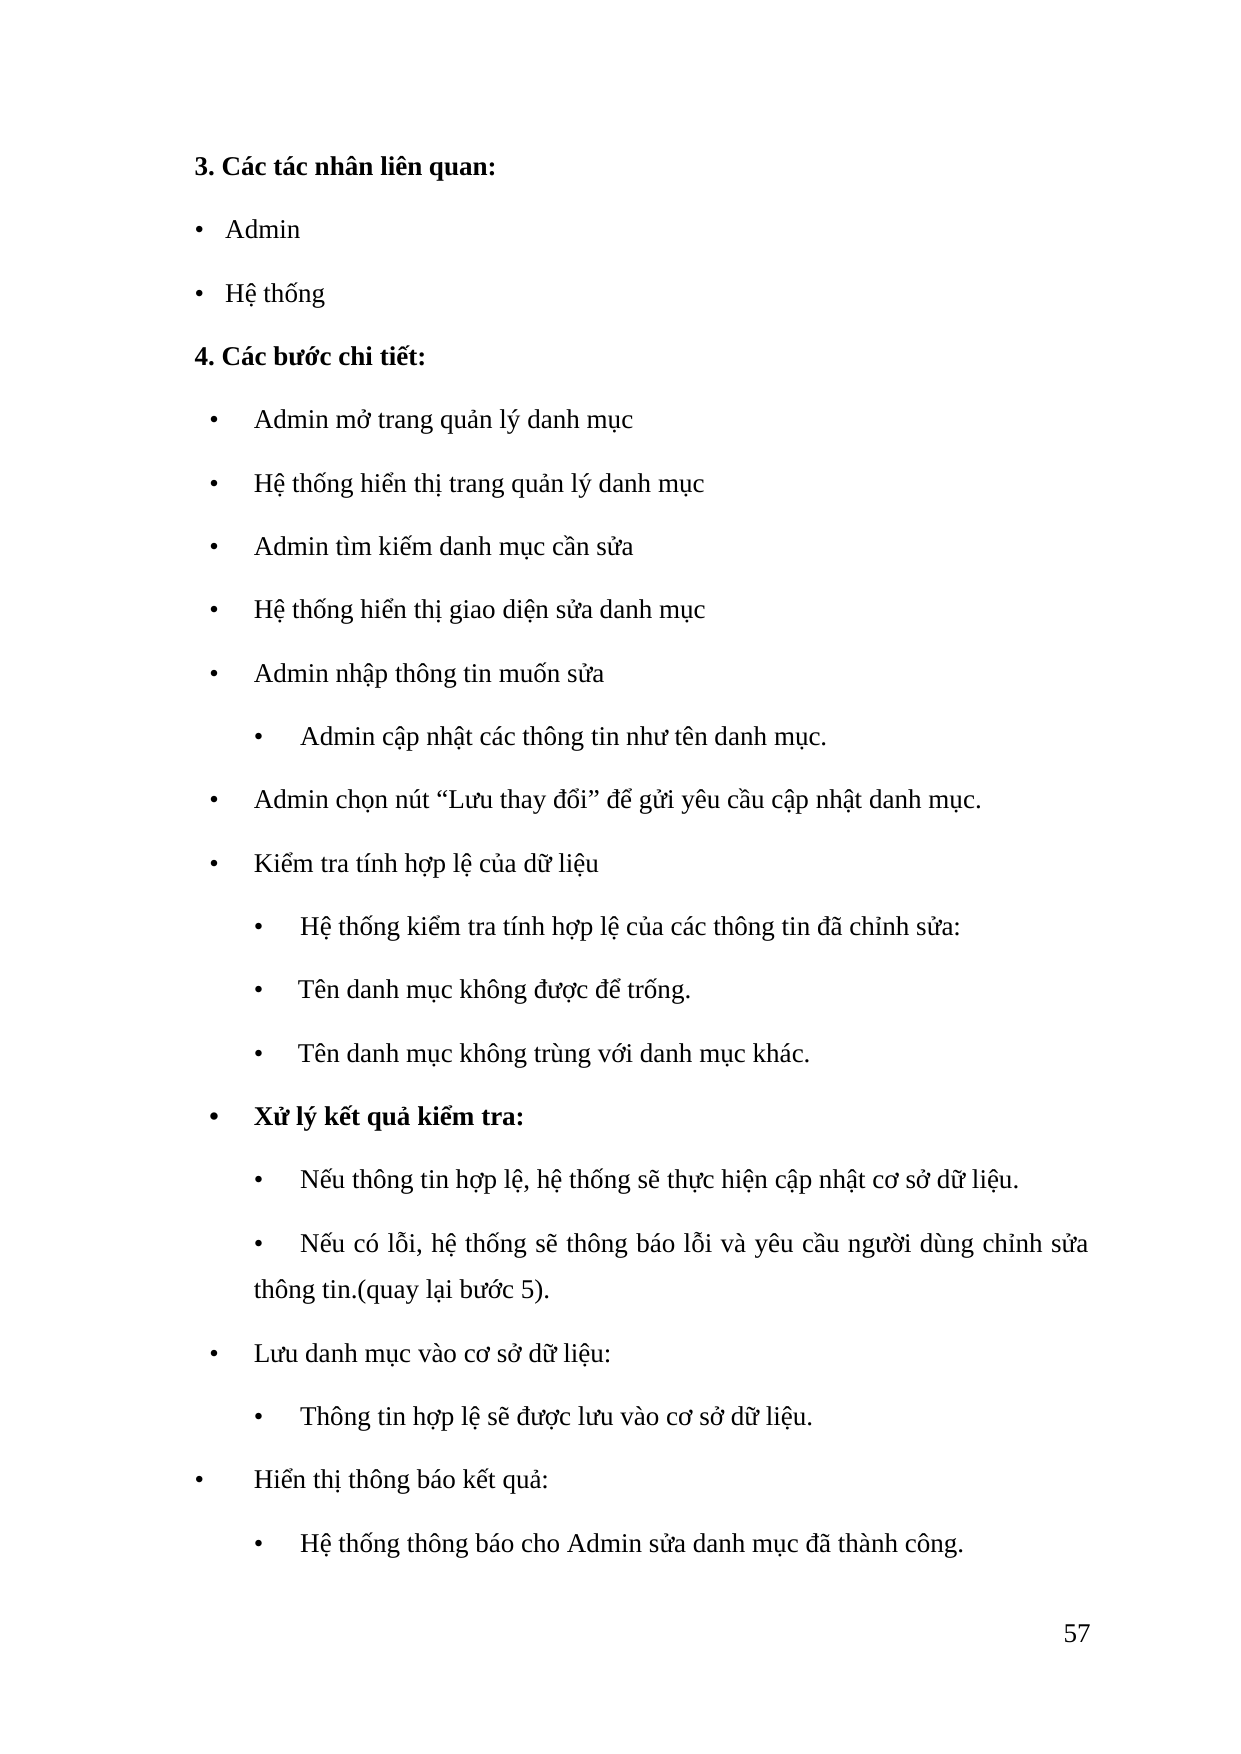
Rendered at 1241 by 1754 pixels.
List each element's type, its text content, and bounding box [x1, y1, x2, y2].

text 3. Các tác nhân liên quan: [150, 150, 1090, 181]
list Hệ thống thông báo cho Admin sửa danh mục đã thành công. [253, 1527, 1090, 1558]
list Hệ thống hiển thị giao diện sửa danh mục [209, 593, 1090, 624]
list Admin mở trang quản lý danh mục [209, 403, 1090, 434]
list Admin [194, 213, 1090, 244]
list Admin cập nhật các thông tin như tên danh mục. [253, 720, 1090, 751]
list Hiển thị thông báo kết quả: [194, 1463, 1090, 1494]
list Tên danh mục không được để trống. [253, 973, 1090, 1004]
list Hệ thống kiểm tra tính hợp lệ của các thông tin đã chỉnh sửa: [253, 910, 1090, 941]
list Admin chọn nút “Lưu thay đổi” để gửi yêu cầu cập nhật danh mục. [209, 783, 1090, 814]
list Thông tin hợp lệ sẽ được lưu vào cơ sở dữ liệu. [225, 1400, 1090, 1431]
list Lưu danh mục vào cơ sở dữ liệu: [209, 1337, 1090, 1368]
list Nếu thông tin hợp lệ, hệ thống sẽ thực hiện cập nhật cơ sở dữ liệu. [253, 1163, 1090, 1194]
text 4. Các bước chi tiết: [150, 340, 1090, 371]
list Nếu có lỗi, hệ thống sẽ thông báo lỗi và yêu cầu người dùng chỉnh sửa thông tin.(quay lại bước 5). [253, 1227, 1090, 1304]
list Hệ thống hiển thị trang quản lý danh mục [209, 467, 1090, 498]
list Admin tìm kiếm danh mục cần sửa [209, 530, 1090, 561]
list Tên danh mục không trùng với danh mục khác. [253, 1037, 1090, 1068]
list Hệ thống [194, 277, 1090, 308]
list Xử lý kết quả kiểm tra: [209, 1100, 1090, 1131]
list Kiểm tra tính hợp lệ của dữ liệu [209, 847, 1090, 878]
list Admin nhập thông tin muốn sửa [209, 657, 1090, 688]
